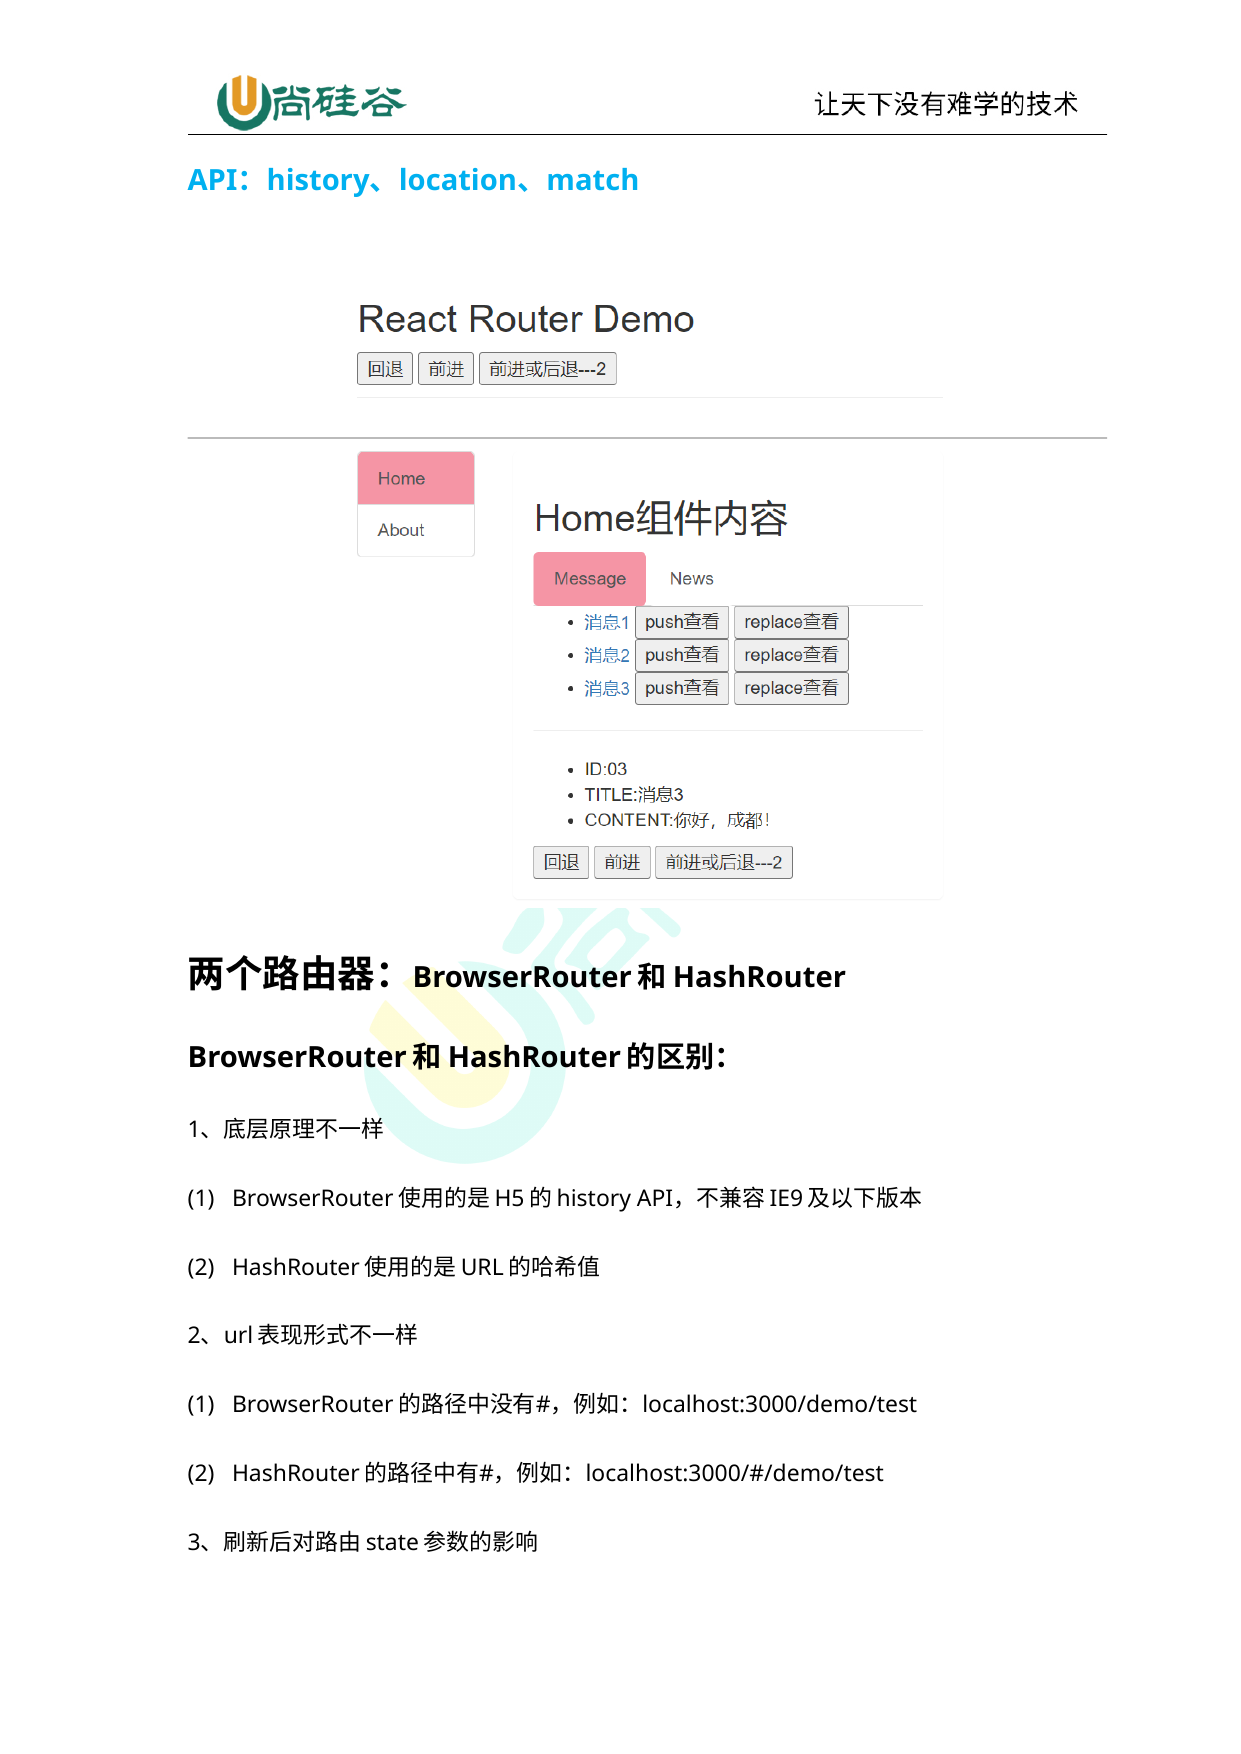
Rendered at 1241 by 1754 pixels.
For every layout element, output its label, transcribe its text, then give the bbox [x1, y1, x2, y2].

list HashRouter使用的是URL的哈希值 [187, 1248, 1107, 1282]
list BrowserRouter的路径中没有#，例如：localhost:3000/demo/test [187, 1386, 1107, 1419]
picture [215, 73, 1080, 132]
list BrowserRouter和HashRouter的区别： [187, 1033, 1107, 1076]
picture [187, 233, 1108, 908]
list 两个路由器：BrowserRouter和HashRouter [187, 943, 1107, 998]
list url表现形式不一样 [187, 1317, 1107, 1351]
list BrowserRouter使用的是H5的history API，不兼容IE9及以下版本 [187, 1180, 1107, 1213]
list 底层原理不一样 [187, 1111, 1107, 1144]
list HashRouter的路径中有#，例如：localhost:3000/#/demo/test [187, 1455, 1107, 1488]
list 刷新后对路由state参数的影响 [187, 1523, 1107, 1557]
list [187, 156, 1107, 198]
